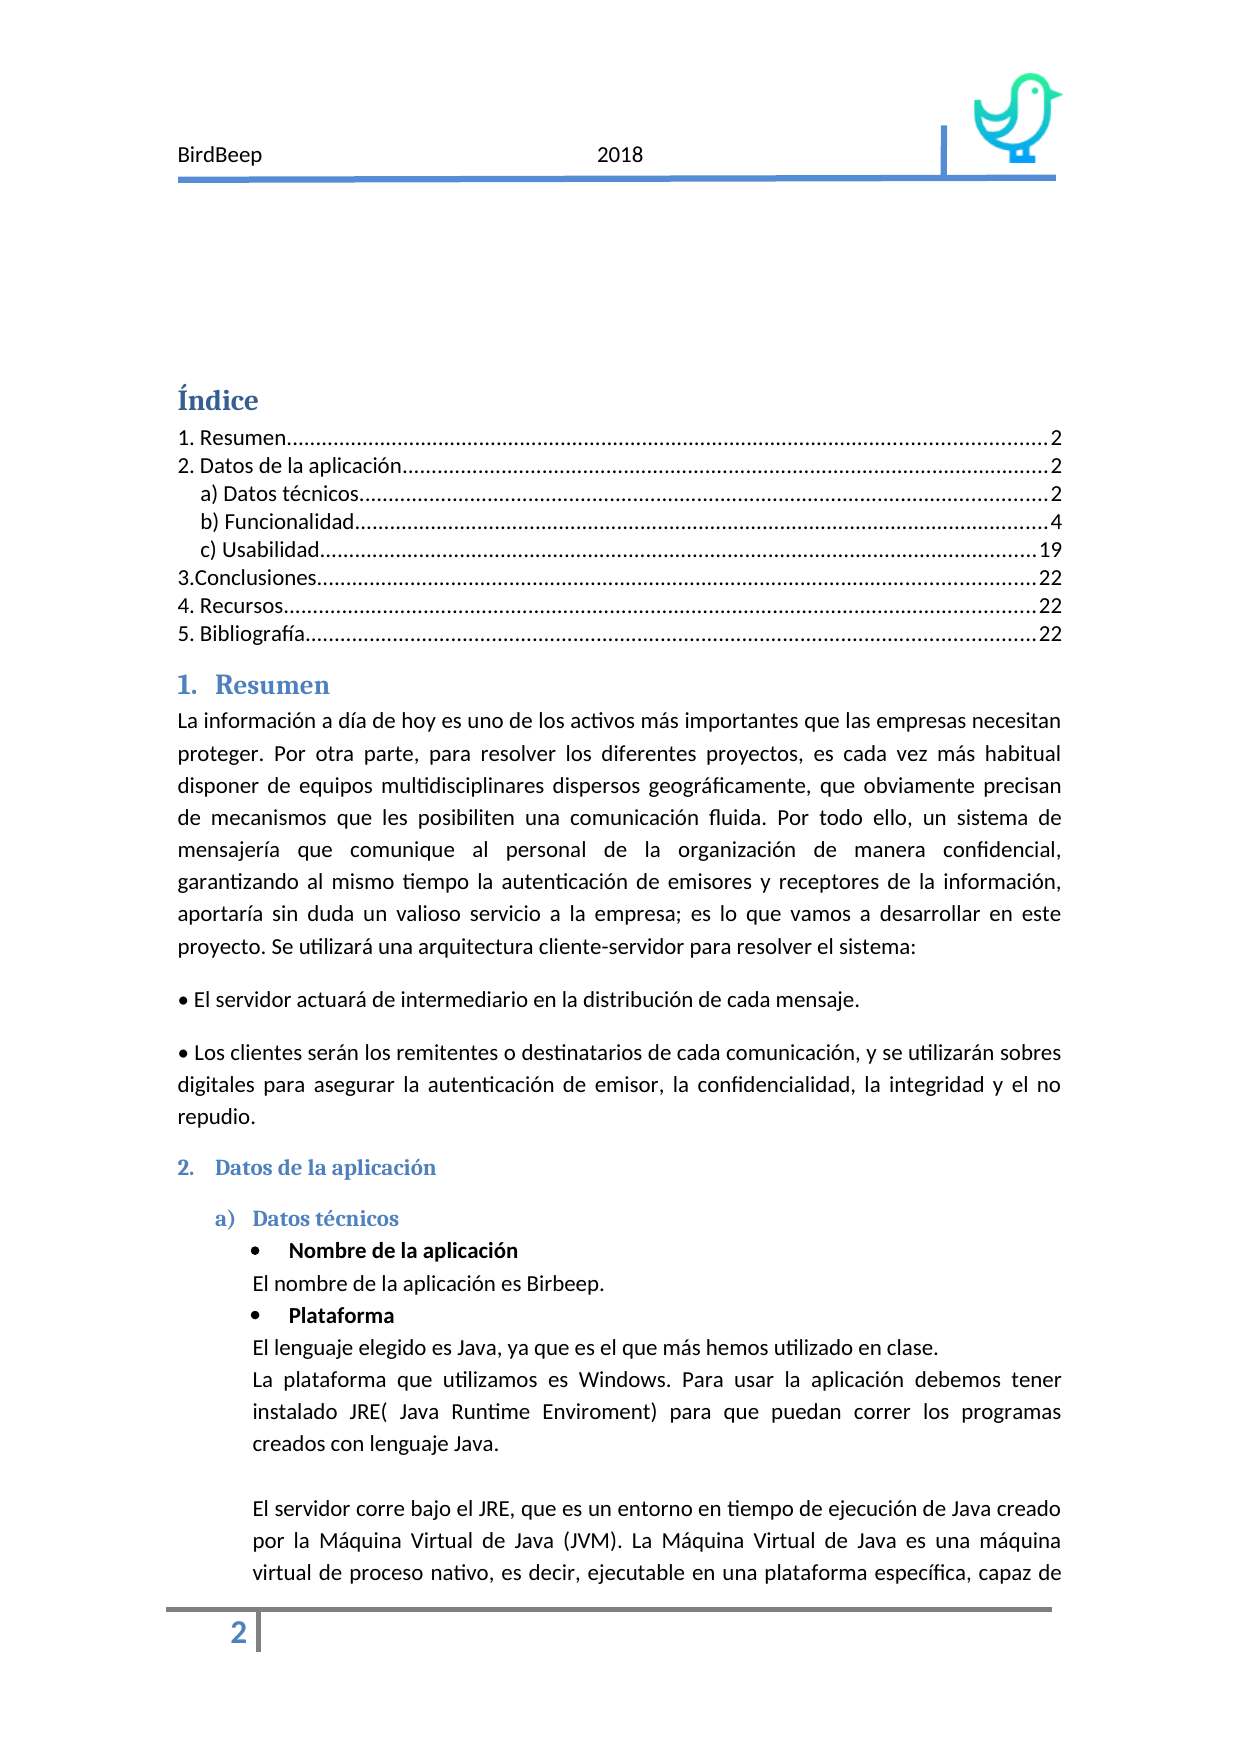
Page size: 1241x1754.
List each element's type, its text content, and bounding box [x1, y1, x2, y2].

text b) Funcionalidad 4 [200, 507, 1063, 535]
text 4. Recursos 22 [177, 591, 1063, 619]
text c) Usabilidad 19 [200, 535, 1063, 563]
text 1. Resumen 2 [177, 423, 1063, 451]
text La información a día de hoy es uno de los activos más importantes que las empresas necesitan proteger. Por otra parte, para resolver los diferentes proyectos, es cada vez más habitual disponer de equipos multidisciplinares dispersos geográficamente, que obviamente precisan de mecanismos que les posibiliten una comunicación fluida. Por todo ello, un sistema de mensajería que comunique al personal de la organización de manera confidencial, garantizando al mismo tiempo la autenticación de emisores y receptores de la información, aportaría sin duda un valioso servicio a la empresa; es lo que vamos a desarrollar en este proyecto. Se utilizará una arquitectura cliente-servidor para resolver el sistema: [177, 706, 1063, 960]
list El lenguaje elegido es Java, ya que es el que más hemos utilizado en clase. [252, 1333, 1063, 1361]
subtitle Resumen [177, 668, 1063, 701]
list Nombre de la aplicación [251, 1236, 1063, 1264]
picture [974, 73, 1063, 163]
subtitle Datos de la aplicación [177, 1155, 1063, 1182]
subtitle Índice [177, 384, 1063, 418]
text 3.Conclusiones 22 [177, 563, 1063, 591]
text 5. Bibliografía 22 [177, 619, 1063, 647]
list Plataforma [251, 1301, 1063, 1329]
text 2. Datos de la aplicación 2 [177, 451, 1063, 479]
text a) Datos técnicos 2 [200, 479, 1063, 507]
list El nombre de la aplicación es Birbeep. [252, 1269, 1063, 1297]
text • Los clientes serán los remitentes o destinatarios de cada comunicación, y se utilizarán sobres digitales para asegurar la autenticación de emisor, la confidencialidad, la integridad y el no repudio. [177, 1038, 1063, 1130]
subtitle Datos técnicos [215, 1206, 1063, 1233]
text • El servidor actuará de intermediario en la distribución de cada mensaje. [177, 985, 1063, 1013]
list La plataforma que utilizamos es Windows. Para usar la aplicación debemos tener instalado JRE( Java Runtime Enviroment) para que puedan correr los programas creados con lenguaje Java. [252, 1365, 1063, 1458]
